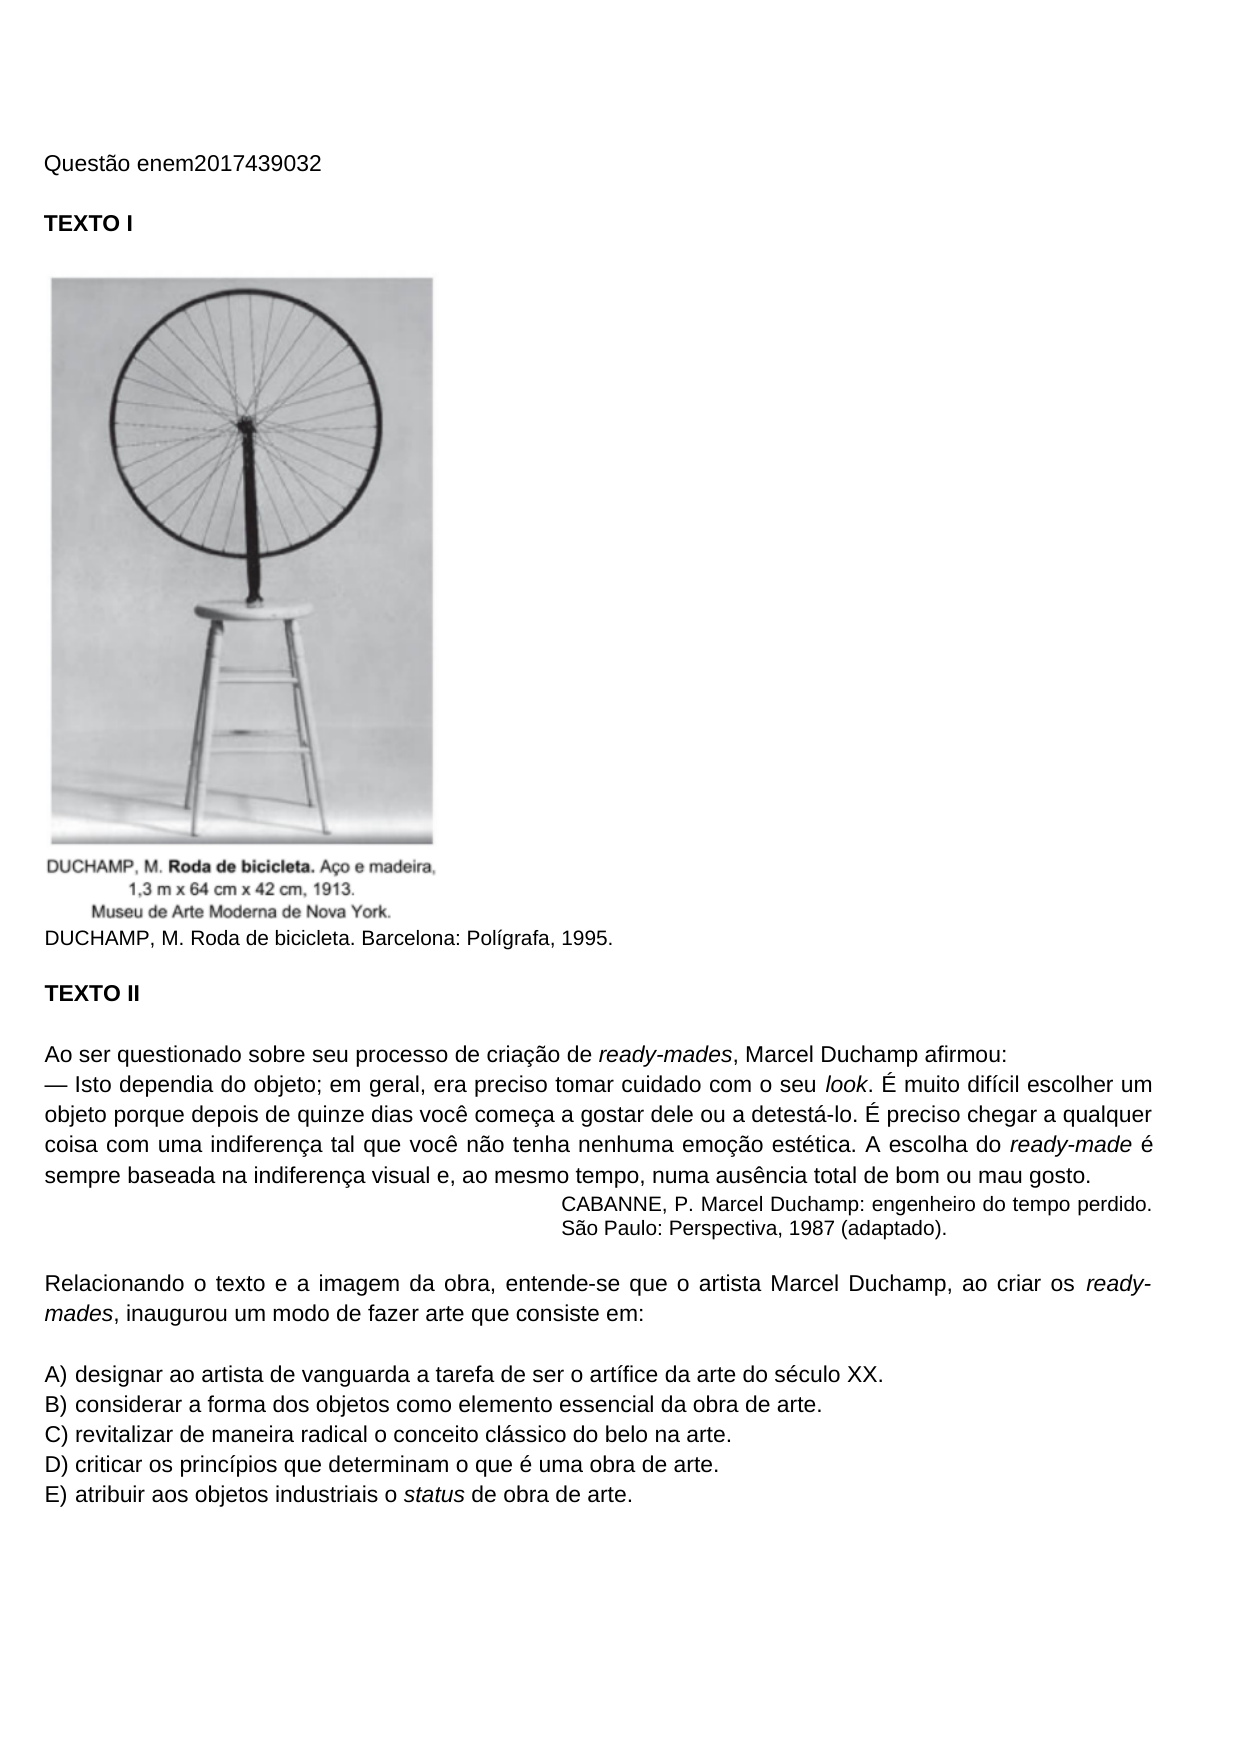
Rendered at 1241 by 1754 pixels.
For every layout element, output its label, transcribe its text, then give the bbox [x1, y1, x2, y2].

picture [44, 270, 458, 923]
list criticar os princípios que determinam o que é uma obra de arte. [44, 1451, 1153, 1477]
list revitalizar de maneira radical o conceito clássico do belo na arte. [44, 1421, 1153, 1447]
text CABANNE, P. Marcel Duchamp: engenheiro do tempo perdido. São Paulo: Perspectiva, 1987 (adaptado). [561, 1192, 1153, 1240]
text — Isto dependia do objeto; em geral, era preciso tomar cuidado com o seu look. É muito difícil escolher um objeto porque depois de quinze dias você começa a gostar dele ou a detestá-lo. É preciso chegar a qualquer coisa com uma indiferença tal que você não tenha nenhuma emoção estética. A escolha do ready-made é sempre baseada na indiferença visual e, ao mesmo tempo, numa ausência total de bom ou mau gosto. [44, 1071, 1153, 1188]
text TEXTO I [44, 210, 1153, 237]
text DUCHAMP, M. Roda de bicicleta. Barcelona: Polígrafa, 1995. [44, 926, 1153, 950]
text Ao ser questionado sobre seu processo de criação de ready-mades, Marcel Duchamp afirmou: [44, 1041, 1153, 1067]
list designar ao artista de vanguarda a tarefa de ser o artífice da arte do século XX. [44, 1361, 1153, 1387]
list considerar a forma dos objetos como elemento essencial da obra de arte. [44, 1391, 1153, 1417]
text TEXTO II [44, 980, 1153, 1007]
text Questão enem2017439032 [44, 150, 1153, 176]
list atribuir aos objetos industriais o status de obra de arte. [44, 1481, 1153, 1508]
text Relacionando o texto e a imagem da obra, entende-se que o artista Marcel Duchamp, ao criar os ready-mades, inaugurou um modo de fazer arte que consiste em: [44, 1270, 1153, 1326]
